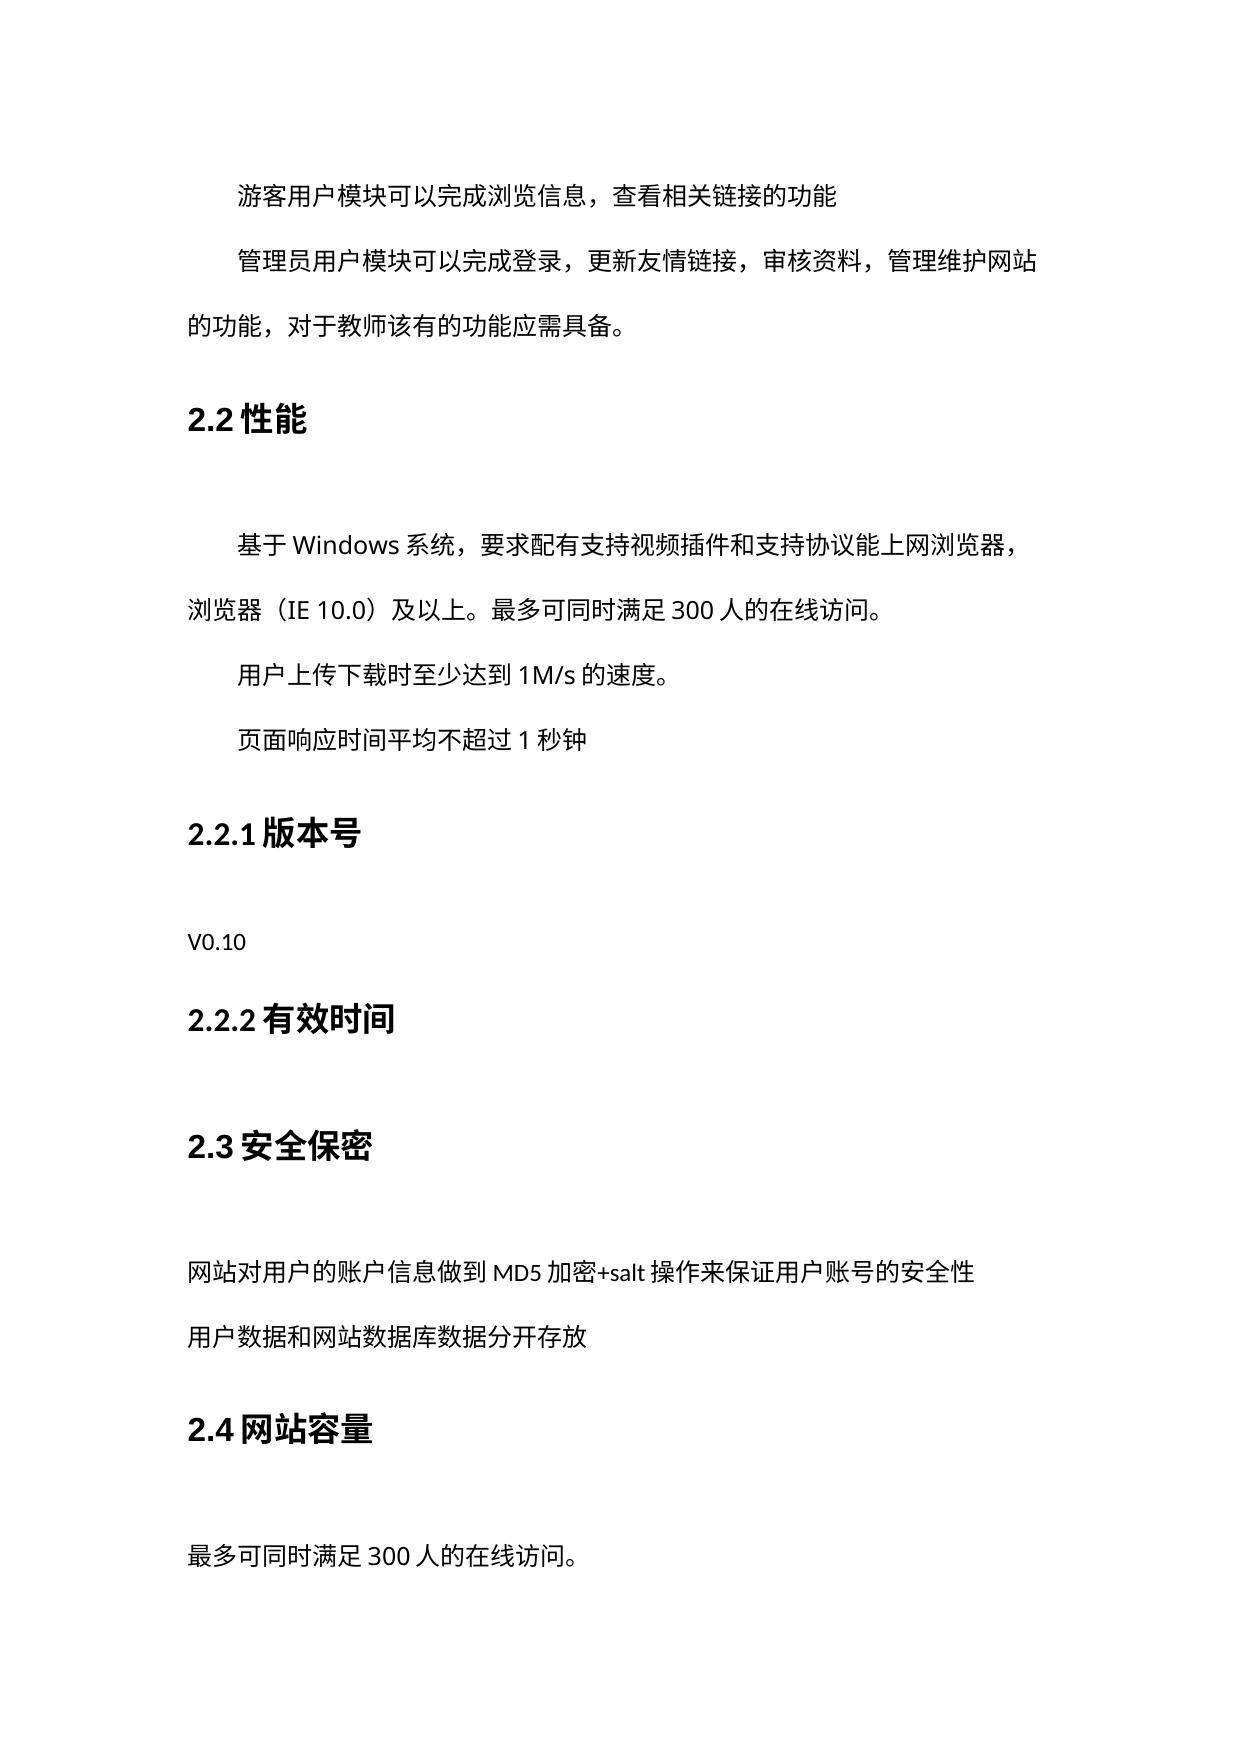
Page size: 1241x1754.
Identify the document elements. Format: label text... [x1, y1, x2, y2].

text 页面响应时间平均不超过1秒钟 [187, 706, 1053, 771]
subtitle 2.2性能 [187, 384, 1053, 449]
text 游客用户模块可以完成浏览信息，查看相关链接的功能 [187, 162, 1053, 227]
subtitle 2.4网站容量 [187, 1395, 1053, 1460]
subtitle 2.2.1版本号 [187, 798, 1053, 863]
text 网站对用户的账户信息做到MD5加密+salt操作来保证用户账号的安全性 [187, 1238, 1053, 1303]
text 用户上传下载时至少达到1M/s的速度。 [187, 641, 1053, 706]
text 最多可同时满足300人的在线访问。 [187, 1522, 1053, 1587]
subtitle 2.3安全保密 [187, 1111, 1053, 1176]
text 基于Windows系统，要求配有支持视频插件和支持协议能上网浏览器，浏览器（IE 10.0）及以上。最多可同时满足300人的在线访问。 [187, 511, 1053, 641]
subtitle 2.2.2有效时间 [187, 984, 1053, 1049]
text 管理员用户模块可以完成登录，更新友情链接，审核资料，管理维护网站的功能，对于教师该有的功能应需具备。 [187, 227, 1053, 357]
text V0.10 [187, 925, 1053, 957]
text 用户数据和网站数据库数据分开存放 [187, 1303, 1053, 1368]
